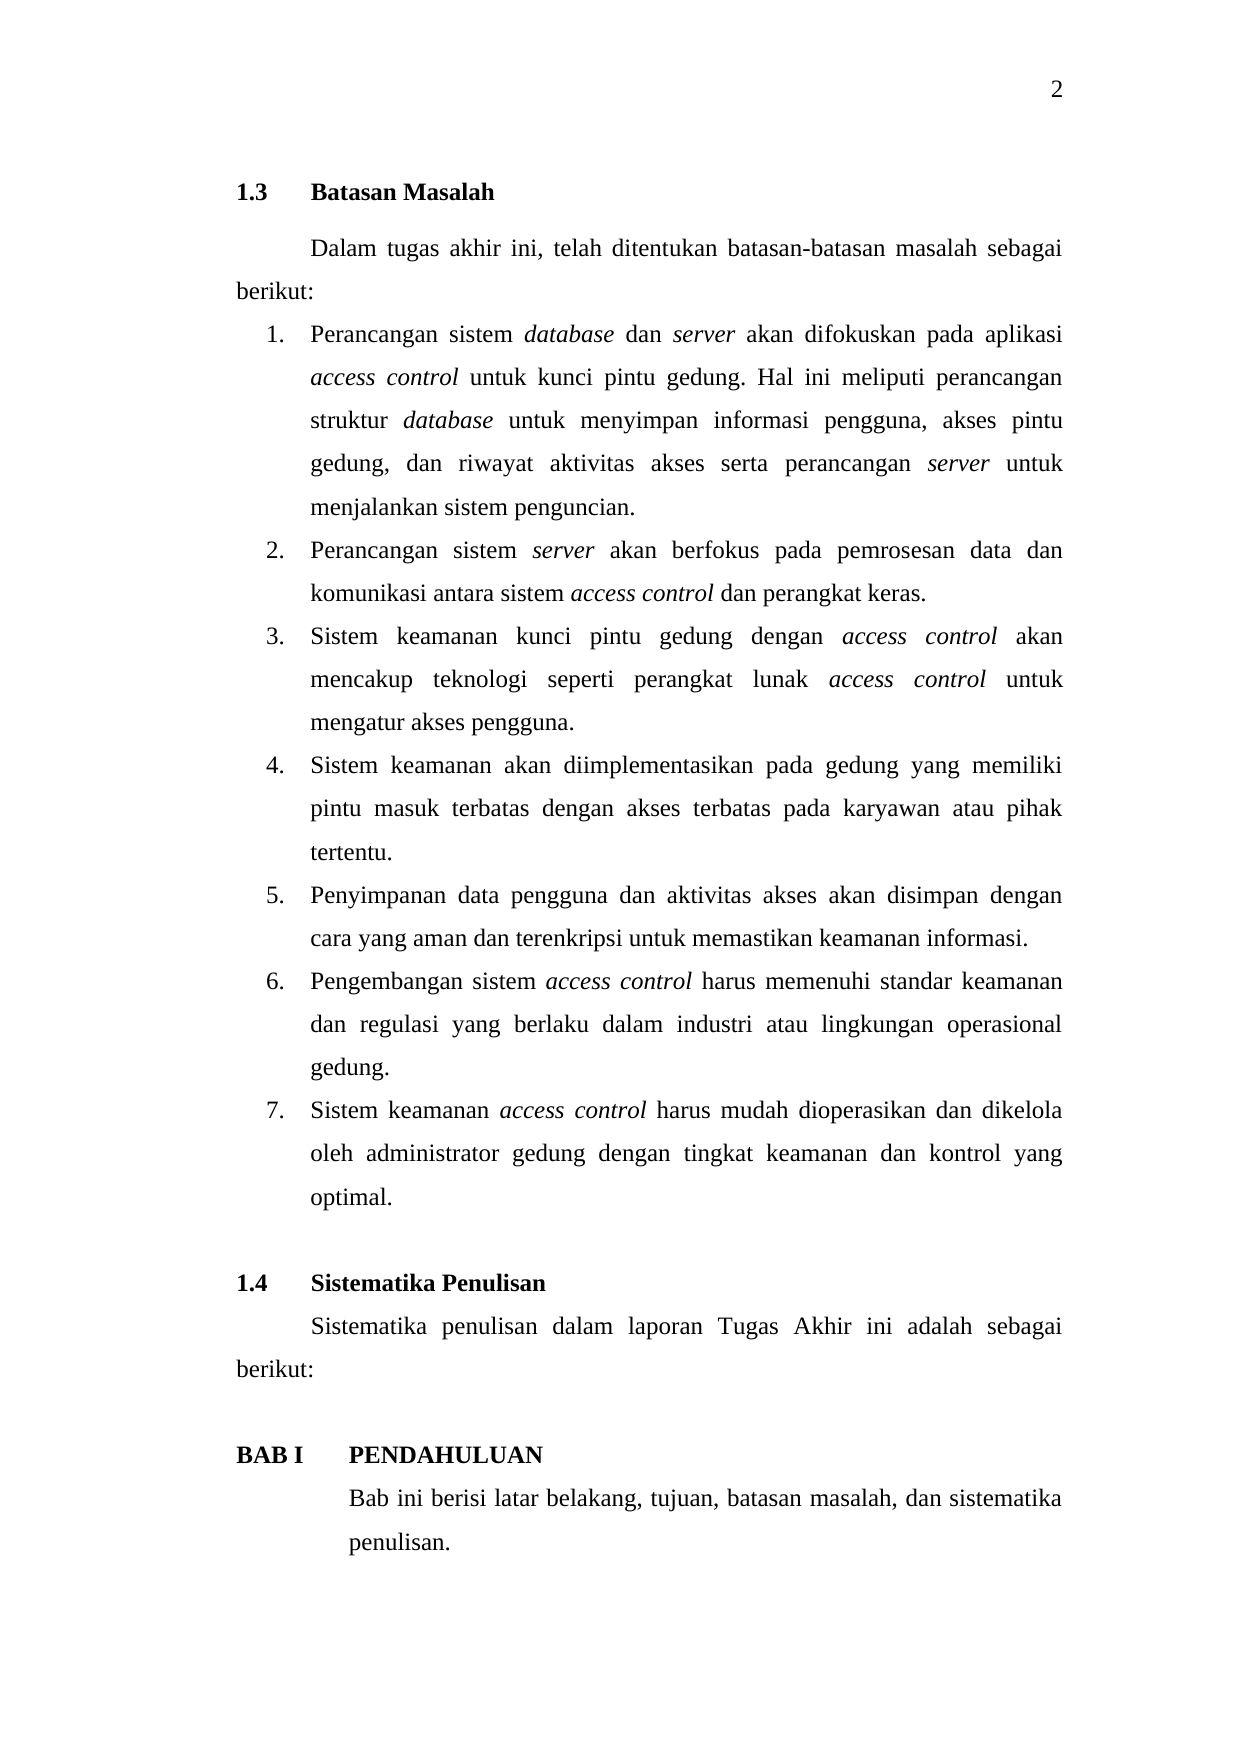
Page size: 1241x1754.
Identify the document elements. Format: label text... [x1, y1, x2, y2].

text Batasan Masalah [236, 177, 1063, 206]
text Sistematika Penulisan [236, 1268, 1063, 1297]
list Perancangan sistem server akan berfokus pada pemrosesan data dan komunikasi antara sistem access control dan perangkat keras. [266, 535, 1063, 607]
list Sistem keamanan akan diimplementasikan pada gedung yang memiliki pintu masuk terbatas dengan akses terbatas pada karyawan atau pihak tertentu. [266, 750, 1063, 865]
text BAB I PENDAHULUAN [236, 1440, 1063, 1469]
text Dalam tugas akhir ini, telah ditentukan batasan-batasan masalah sebagai berikut: [236, 233, 1063, 305]
list Sistem keamanan kunci pintu gedung dengan access control akan mencakup teknologi seperti perangkat lunak access control untuk mengatur akses pengguna. [266, 621, 1063, 736]
list Pengembangan sistem access control harus memenuhi standar keamanan dan regulasi yang berlaku dalam industri atau lingkungan operasional gedung. [266, 966, 1063, 1081]
list Sistem keamanan access control harus mudah dioperasikan dan dikelola oleh administrator gedung dengan tingkat keamanan dan kontrol yang optimal. [266, 1095, 1063, 1210]
list Penyimpanan data pengguna dan aktivitas akses akan disimpan dengan cara yang aman dan terenkripsi untuk memastikan keamanan informasi. [266, 880, 1063, 952]
text Bab ini berisi latar belakang, tujuan, batasan masalah, dan sistematika penulisan. [349, 1483, 1063, 1555]
text Sistematika penulisan dalam laporan Tugas Akhir ini adalah sebagai berikut: [236, 1311, 1063, 1383]
list Perancangan sistem database dan server akan difokuskan pada aplikasi access control untuk kunci pintu gedung. Hal ini meliputi perancangan struktur database untuk menyimpan informasi pengguna, akses pintu gedung, dan riwayat aktivitas akses serta perancangan server untuk menjalankan sistem penguncian. [266, 319, 1063, 520]
